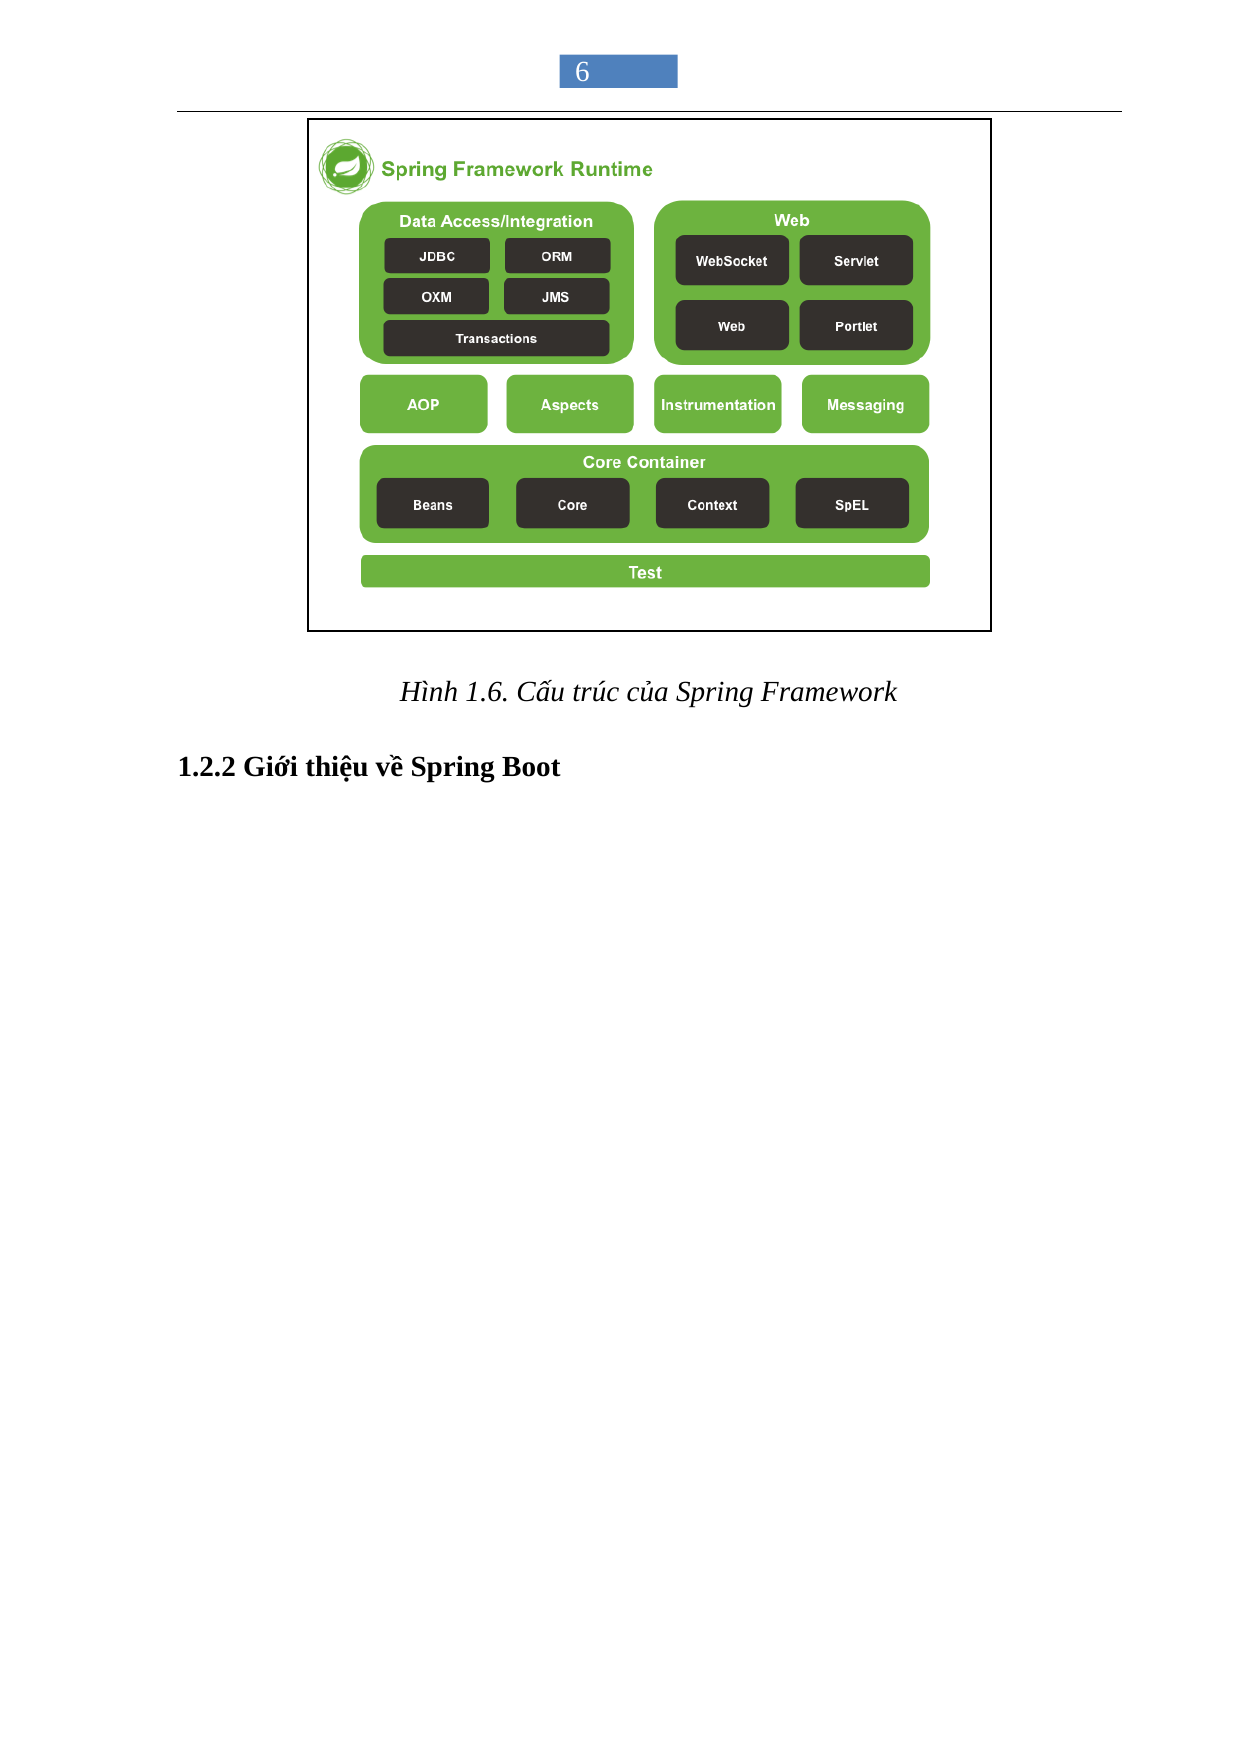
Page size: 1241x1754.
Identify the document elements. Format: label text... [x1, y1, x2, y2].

subtitle Giới thiệu về Spring Boot [177, 749, 1122, 783]
picture [309, 120, 990, 630]
